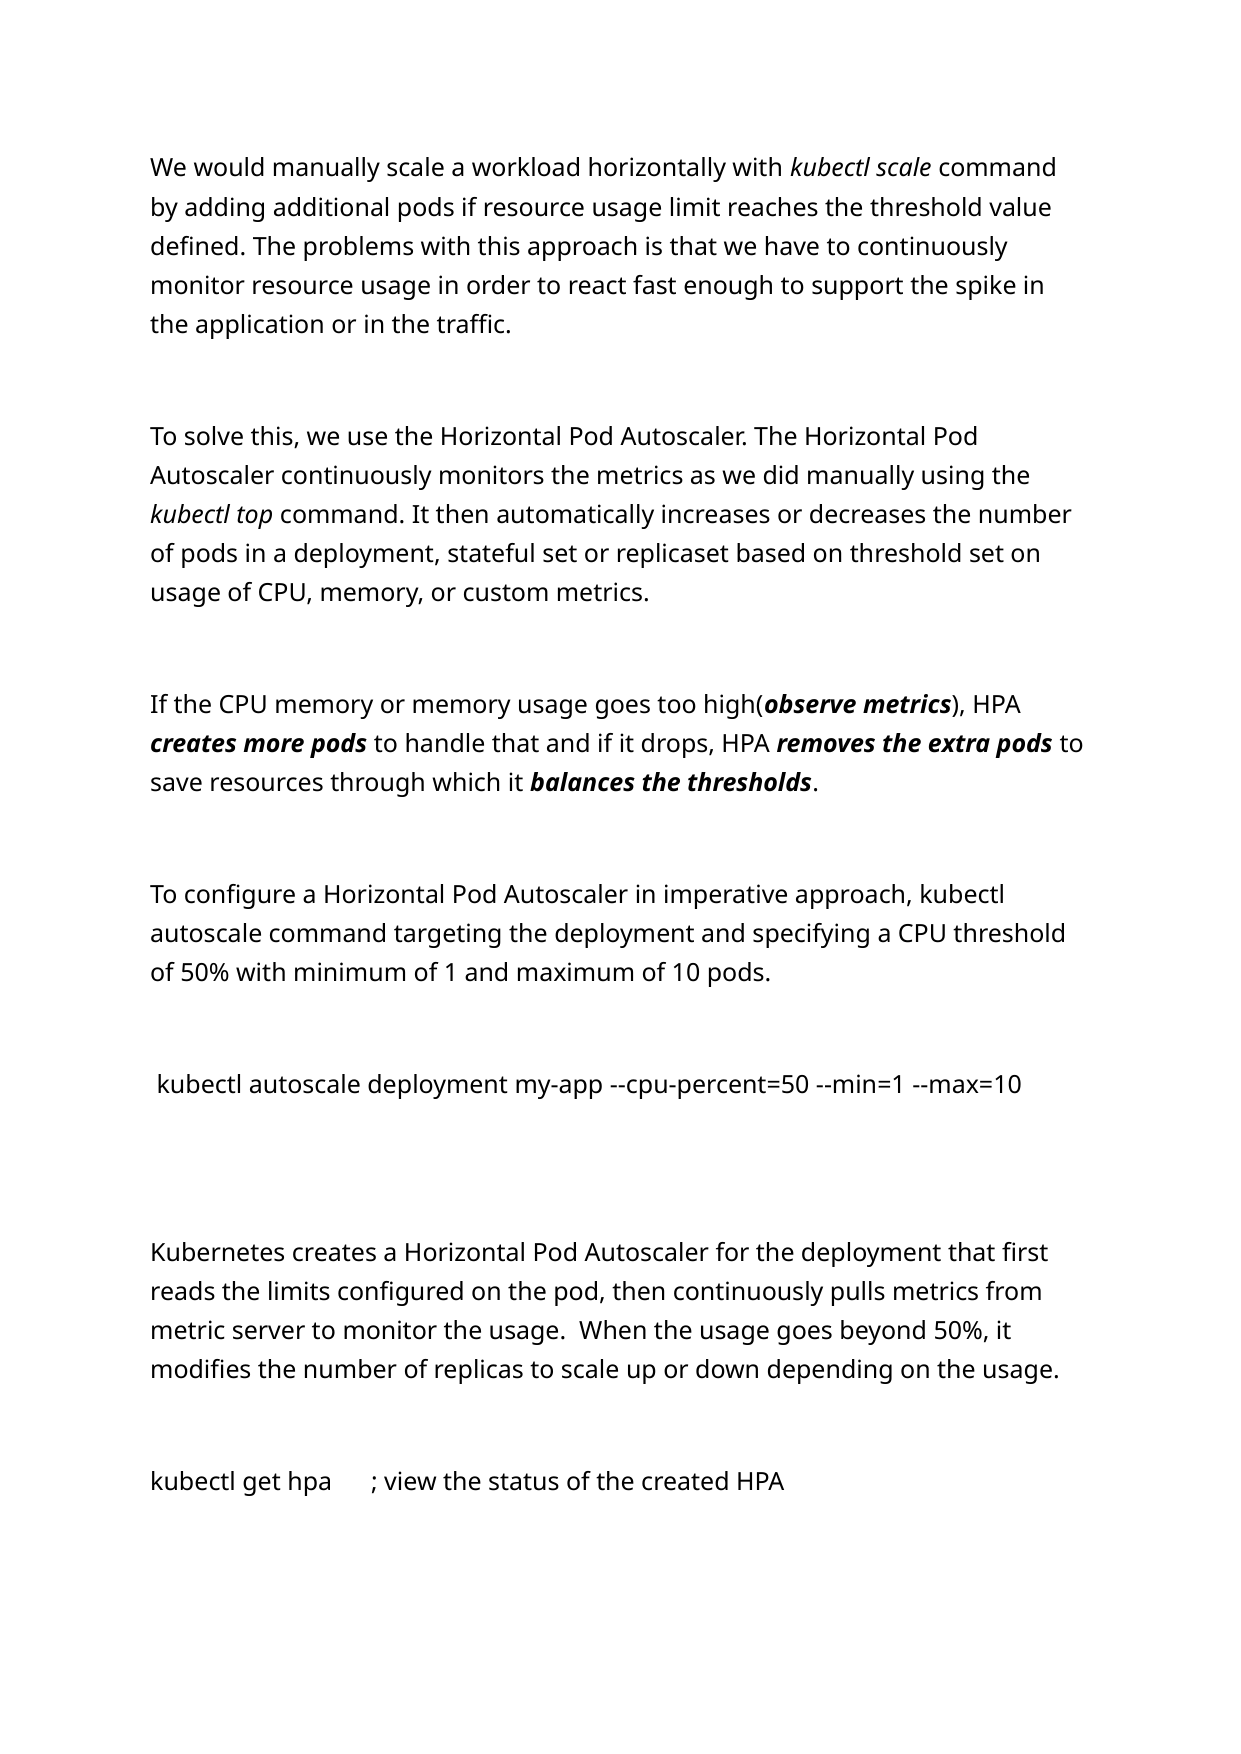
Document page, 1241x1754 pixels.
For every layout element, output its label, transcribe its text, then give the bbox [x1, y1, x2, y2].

text kubectl autoscale deployment my-app --cpu-percent=50 --min=1 --max=10 [150, 1067, 1090, 1101]
text Kubernetes creates a Horizontal Pod Autoscaler for the deployment that first reads the limits configured on the pod, then continuously pulls metrics from metric server to monitor the usage. When the usage goes beyond 50%, it modifies the number of replicas to scale up or down depending on the usage. [150, 1234, 1090, 1386]
text To solve this, we use the Horizontal Pod Autoscaler. The Horizontal Pod Autoscaler continuously monitors the metrics as we did manually using the kubectl top command. It then automatically increases or decreases the number of pods in a deployment, stateful set or replicaset based on threshold set on usage of CPU, memory, or custom metrics. [150, 418, 1090, 609]
text kubectl get hpa ; view the status of the created HPA [150, 1463, 1090, 1497]
text To configure a Horizontal Pod Autoscaler in imperative approach, kubectl autoscale command targeting the deployment and specifying a CPU threshold of 50% with minimum of 1 and maximum of 10 pods. [150, 877, 1090, 989]
text We would manually scale a workload horizontally with kubectl scale command by adding additional pods if resource usage limit reaches the threshold value defined. The problems with this approach is that we have to continuously monitor resource usage in order to react fast enough to support the spike in the application or in the traffic. [150, 150, 1090, 341]
text If the CPU memory or memory usage goes too high(observe metrics), HPA creates more pods to handle that and if it drops, HPA removes the extra pods to save resources through which it balances the thresholds. [150, 687, 1090, 799]
